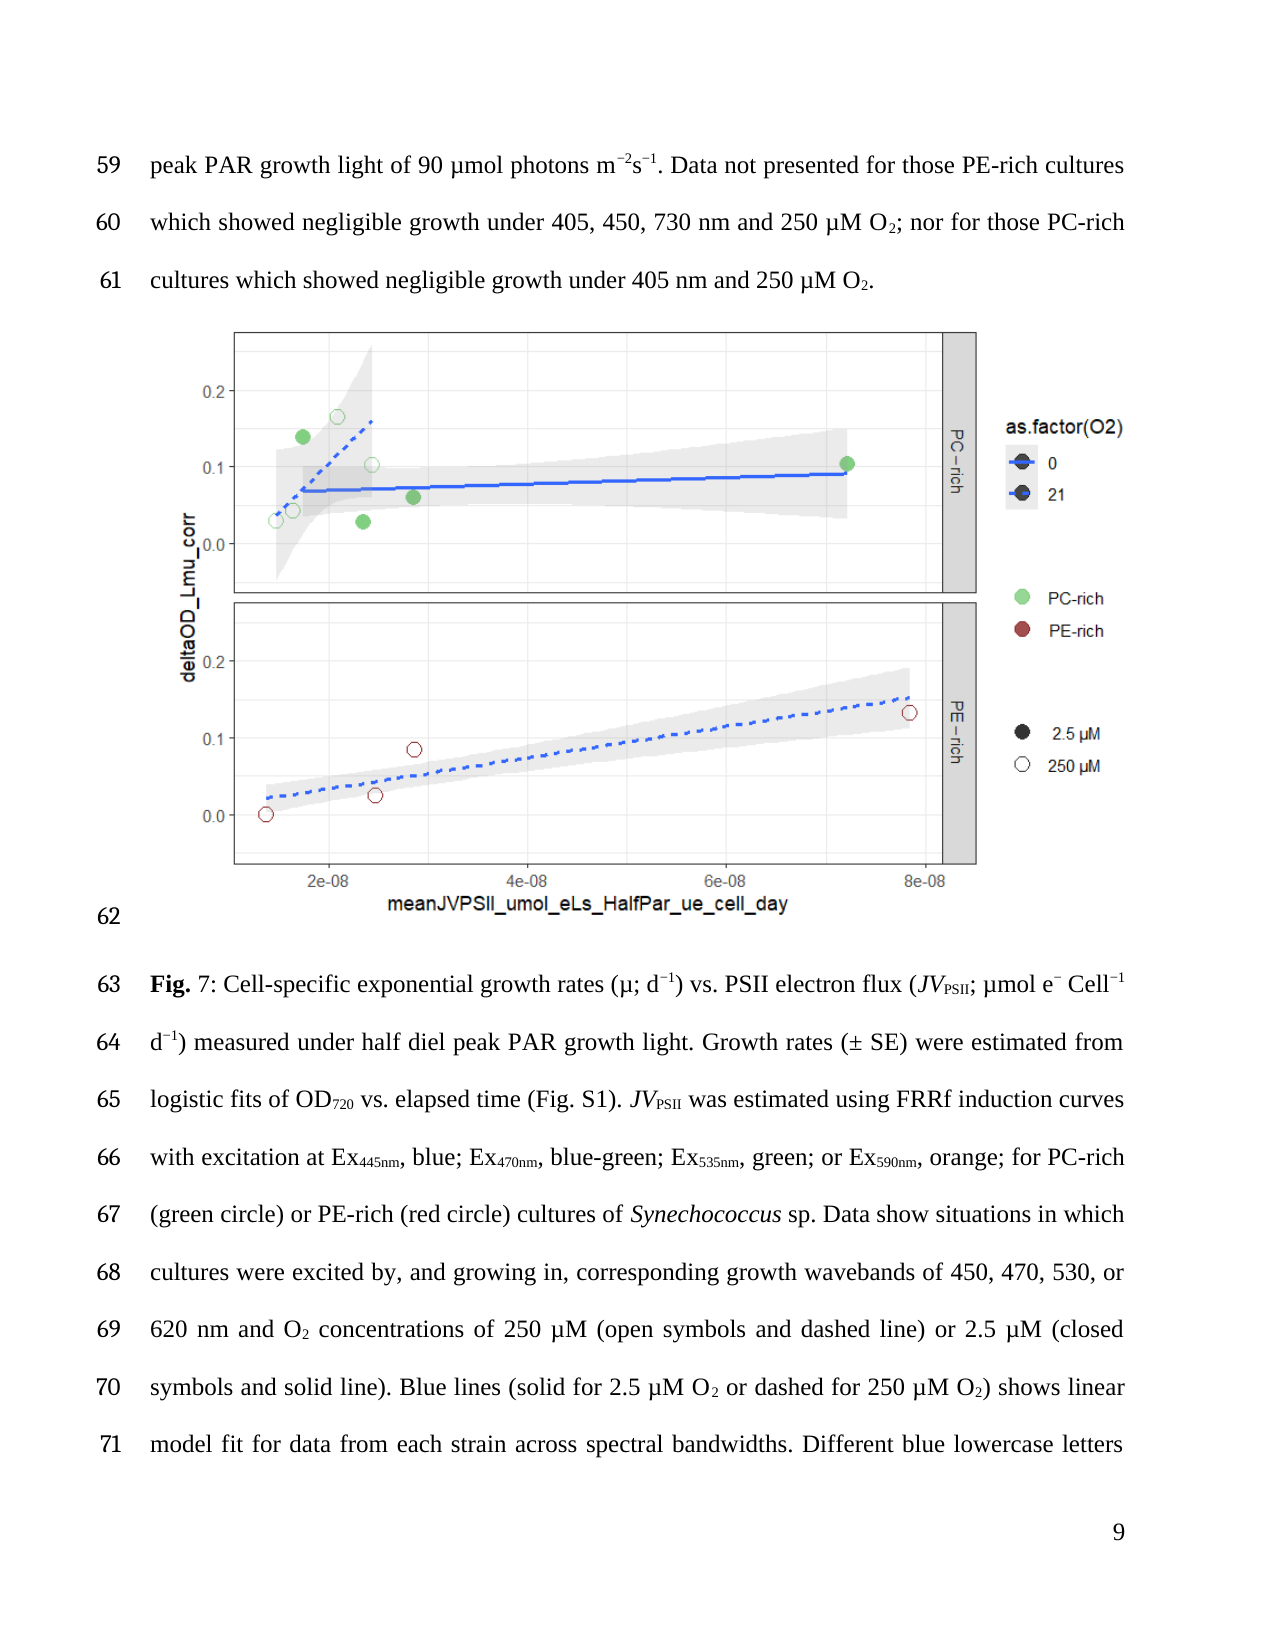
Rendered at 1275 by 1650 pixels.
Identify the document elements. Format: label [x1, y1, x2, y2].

text [150, 150, 1125, 294]
text [150, 969, 1125, 1458]
picture [168, 322, 1144, 925]
